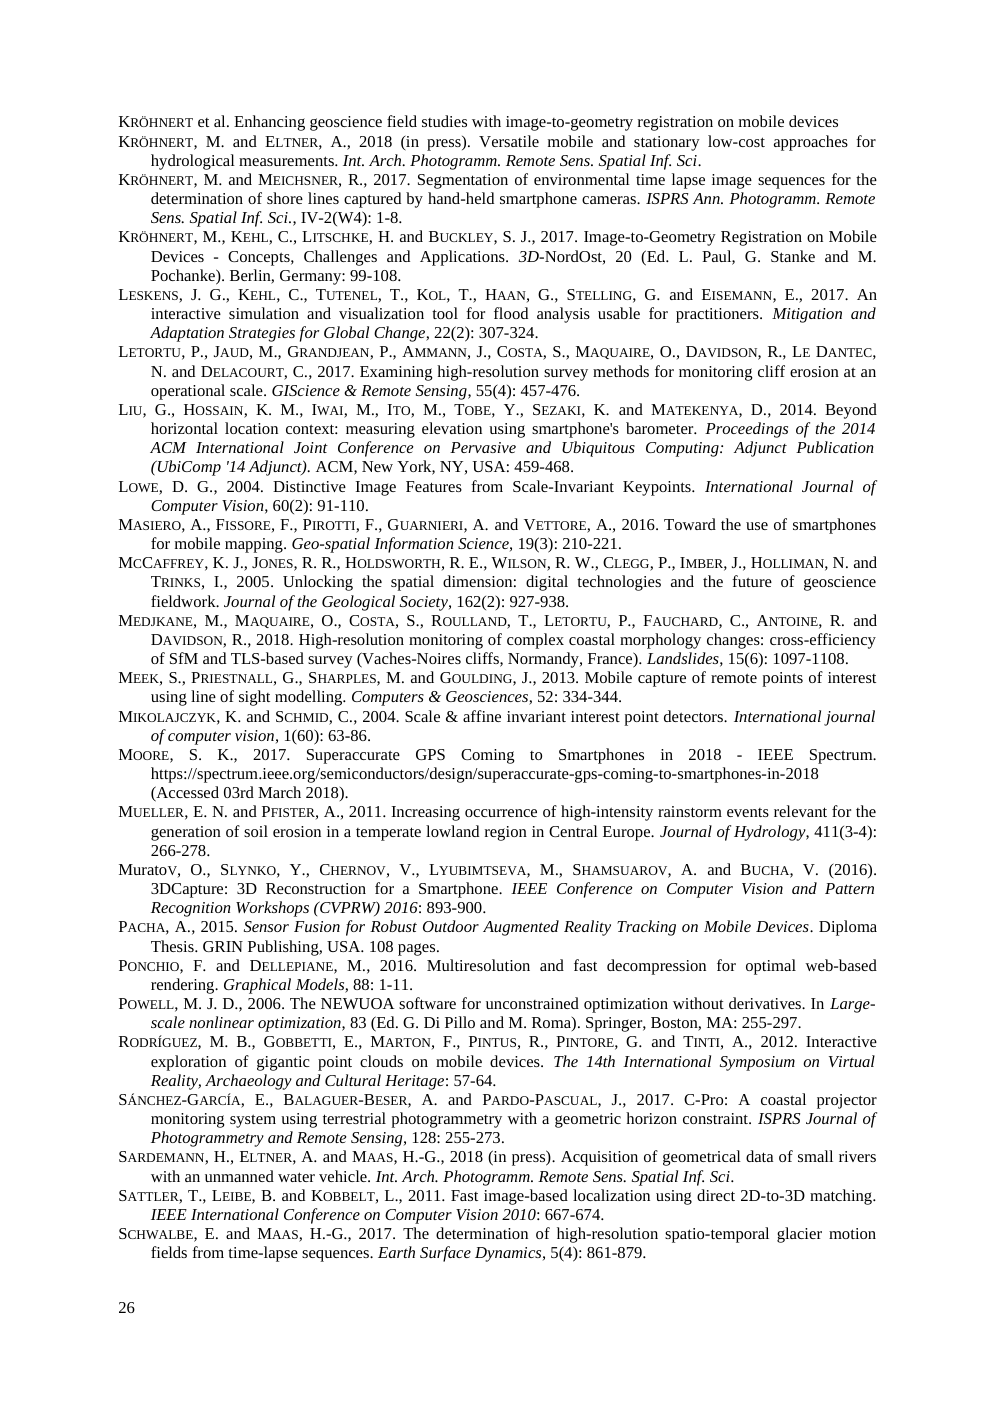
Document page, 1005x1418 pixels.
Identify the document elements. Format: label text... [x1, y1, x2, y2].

text Medjkane, M., Maquaire, O., Costa, S., Roulland, T., Letortu, P., Fauchard, C., Antoine, R. and Davidson, R., 2018. High-resolution monitoring of complex coastal morphology changes: cross-efficiency of SfM and TLS-based survey (Vaches-Noires cliffs, Normandy, France). Landslides, 15(6): 1097-1108. [118, 611, 877, 668]
text Letortu, P., Jaud, M., Grandjean, P., Ammann, J., Costa, S., Maquaire, O., Davidson, R., Le Dantec, N. and Delacourt, C., 2017. Examining high-resolution survey methods for monitoring cliff erosion at an operational scale. GIScience & Remote Sensing, 55(4): 457-476. [118, 342, 877, 400]
text Rodríguez, M. B., Gobbetti, E., Marton, F., Pintus, R., Pintore, G. and Tinti, A., 2012. Interactive exploration of gigantic point clouds on mobile devices. The 14th International Symposium on Virtual Reality, Archaeology and Cultural Heritage: 57-64. [118, 1032, 877, 1090]
text McCaffrey, K. J., Jones, R. R., Holdsworth, R. E., Wilson, R. W., Clegg, P., Imber, J., Holliman, N. and Trinks, I., 2005. Unlocking the spatial dimension: digital technologies and the future of geoscience fieldwork. Journal of the Geological Society, 162(2): 927-938. [118, 553, 877, 611]
text Sattler, T., Leibe, B. and Kobbelt, L., 2011. Fast image-based localization using direct 2D-to-3D matching. IEEE International Conference on Computer Vision 2010: 667-674. [118, 1186, 877, 1224]
text Mikolajczyk, K. and Schmid, C., 2004. Scale & affine invariant interest point detectors. International journal of computer vision, 1(60): 63-86. [118, 706, 877, 745]
text Leskens, J. G., Kehl, C., Tutenel, T., Kol, T., Haan, G., Stelling, G. and Eisemann, E., 2017. An interactive simulation and visualization tool for flood analysis usable for practitioners. Mitigation and Adaptation Strategies for Global Change, 22(2): 307-324. [118, 285, 877, 342]
text Moore, S. K., 2017. Superaccurate GPS Coming to Smartphones in 2018 - IEEE Spectrum. https://spectrum.ieee.org/semiconductors/design/superaccurate-gps-coming-to-smartphones-in-2018 (Accessed 03rd March 2018). [118, 745, 877, 802]
text Liu, G., Hossain, K. M., Iwai, M., Ito, M., Tobe, Y., Sezaki, K. and Matekenya, D., 2014. Beyond horizontal location context: measuring elevation using smartphone's barometer. Proceedings of the 2014 ACM International Joint Conference on Pervasive and Ubiquitous Computing: Adjunct Publication (UbiComp '14 Adjunct). ACM, New York, NY, USA: 459-468. [118, 400, 877, 476]
text Kröhnert, M. and Eltner, A., 2018 (in press). Versatile mobile and stationary low-cost approaches for hydrological measurements. Int. Arch. Photogramm. Remote Sens. Spatial Inf. Sci. [118, 131, 877, 170]
text Kröhnert, M., Kehl, C., Litschke, H. and Buckley, S. J., 2017. Image-to-Geometry Registration on Mobile Devices - Concepts, Challenges and Applications. 3D-NordOst, 20 (Ed. L. Paul, G. Stanke and M. Pochanke). Berlin, Germany: 99-108. [118, 227, 877, 285]
text Ponchio, F. and Dellepiane, M., 2016. Multiresolution and fast decompression for optimal web-based rendering. Graphical Models, 88: 1-11. [118, 956, 877, 994]
text Pacha, A., 2015. Sensor Fusion for Robust Outdoor Augmented Reality Tracking on Mobile Devices. Diploma Thesis. GRIN Publishing, USA. 108 pages. [118, 917, 877, 956]
text Sardemann, H., Eltner, A. and Maas, H.-G., 2018 (in press). Acquisition of geometrical data of small rivers with an unmanned water vehicle. Int. Arch. Photogramm. Remote Sens. Spatial Inf. Sci. [118, 1147, 877, 1186]
text Kröhnert, M. and Meichsner, R., 2017. Segmentation of environmental time lapse image sequences for the determination of shore lines captured by hand-held smartphone cameras. ISPRS Ann. Photogramm. Remote Sens. Spatial Inf. Sci., IV-2(W4): 1-8. [118, 170, 877, 227]
text Muratov, O., Slynko, Y., Chernov, V., Lyubimtseva, M., Shamsuarov, A. and Bucha, V. (2016). 3DCapture: 3D Reconstruction for a Smartphone. IEEE Conference on Computer Vision and Pattern Recognition Workshops (CVPRW) 2016: 893-900. [118, 860, 877, 917]
text Lowe, D. G., 2004. Distinctive Image Features from Scale-Invariant Keypoints. International Journal of Computer Vision, 60(2): 91-110. [118, 476, 877, 515]
text Schwalbe, E. and Maas, H.-G., 2017. The determination of high-resolution spatio-temporal glacier motion fields from time-lapse sequences. Earth Surface Dynamics, 5(4): 861-879. [118, 1224, 877, 1262]
text Sánchez-García, E., Balaguer-Beser, A. and Pardo-Pascual, J., 2017. C-Pro: A coastal projector monitoring system using terrestrial photogrammetry with a geometric horizon constraint. ISPRS Journal of Photogrammetry and Remote Sensing, 128: 255-273. [118, 1090, 877, 1147]
text Meek, S., Priestnall, G., Sharples, M. and Goulding, J., 2013. Mobile capture of remote points of interest using line of sight modelling. Computers & Geosciences, 52: 334-344. [118, 668, 877, 706]
text Mueller, E. N. and Pfister, A., 2011. Increasing occurrence of high-intensity rainstorm events relevant for the generation of soil erosion in a temperate lowland region in Central Europe. Journal of Hydrology, 411(3-4): 266-278. [118, 802, 877, 860]
text Masiero, A., Fissore, F., Pirotti, F., Guarnieri, A. and Vettore, A., 2016. Toward the use of smartphones for mobile mapping. Geo-spatial Information Science, 19(3): 210-221. [118, 515, 877, 553]
text Powell, M. J. D., 2006. The NEWUOA software for unconstrained optimization without derivatives. In Large-scale nonlinear optimization, 83 (Ed. G. Di Pillo and M. Roma). Springer, Boston, MA: 255-297. [118, 994, 877, 1032]
